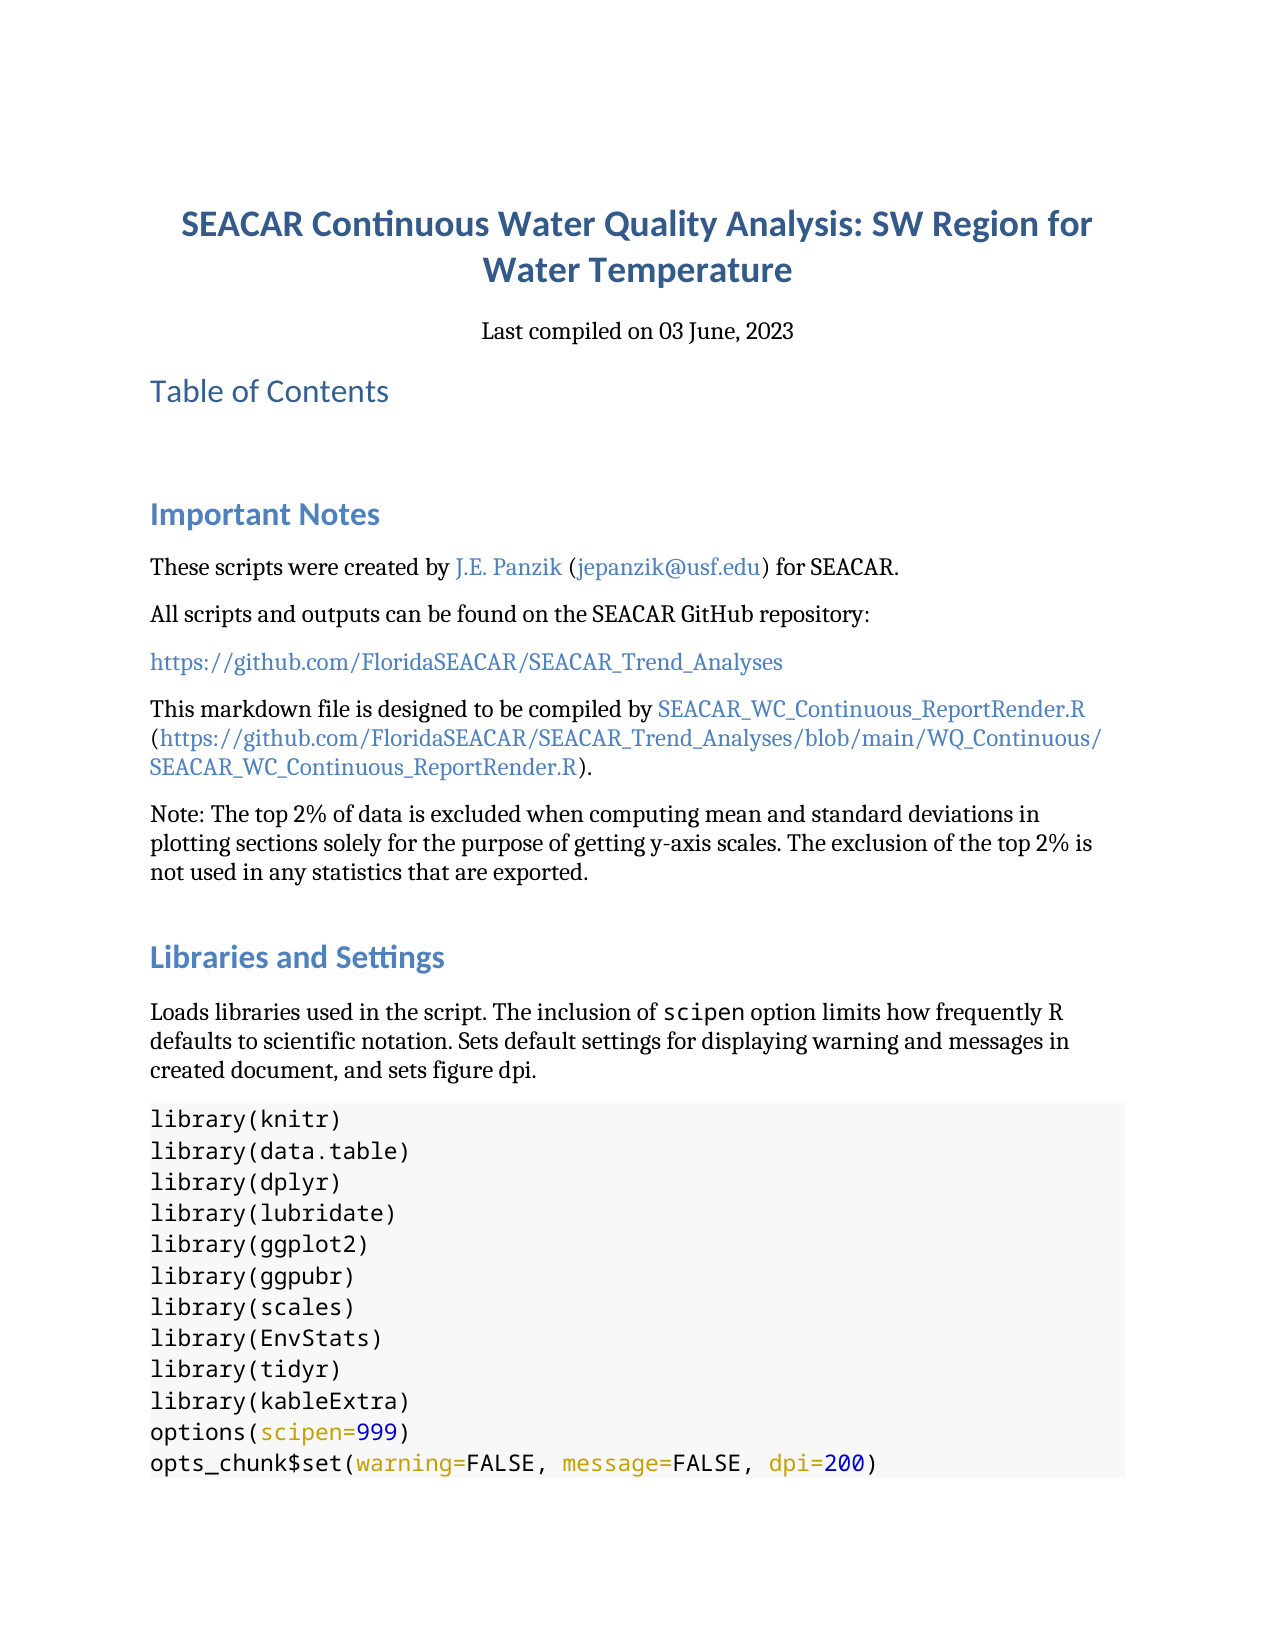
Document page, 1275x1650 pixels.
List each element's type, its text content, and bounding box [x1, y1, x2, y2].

text library(knitr) library(data.table) library(dplyr) library(lubridate) library(ggplot2) library(ggpubr) library(scales) library(EnvStats) library(tidyr) library(kableExtra) options(scipen=999) opts_chunk$set(warning=FALSE, message=FALSE, dpi=200) [150, 1103, 1125, 1478]
subtitle Libraries and Settings [150, 936, 1125, 977]
subtitle Important Notes [150, 493, 1125, 534]
text These scripts were created by J.E. Panzik (jepanzik@usf.edu) for SEACAR. [150, 553, 1125, 581]
text https://github.com/FloridaSEACAR/SEACAR_Trend_Analyses [150, 648, 1125, 676]
text Last compiled on 03 June, 2023 [150, 317, 1125, 345]
text All scripts and outputs can be found on the SEACAR GitHub repository: [150, 600, 1125, 629]
text Note: The top 2% of data is excluded when computing mean and standard deviations in plotting sections solely for the purpose of getting y-axis scales. The exclusion of the top 2% is not used in any statistics that are exported. [150, 800, 1125, 886]
text Loads libraries used in the script. The inclusion of scipen option limits how frequently R defaults to scientific notation. Sets default settings for displaying warning and messages in created document, and sets figure dpi. [150, 996, 1125, 1084]
text This markdown file is designed to be compiled by SEACAR_WC_Continuous_ReportRender.R (https://github.com/FloridaSEACAR/SEACAR_Trend_Analyses/blob/main/WQ_Continuous/SEACAR_WC_Continuous_ReportRender.R). [150, 695, 1125, 781]
title SEACAR Continuous Water Quality Analysis: SW Region for Water Temperature [150, 200, 1125, 292]
